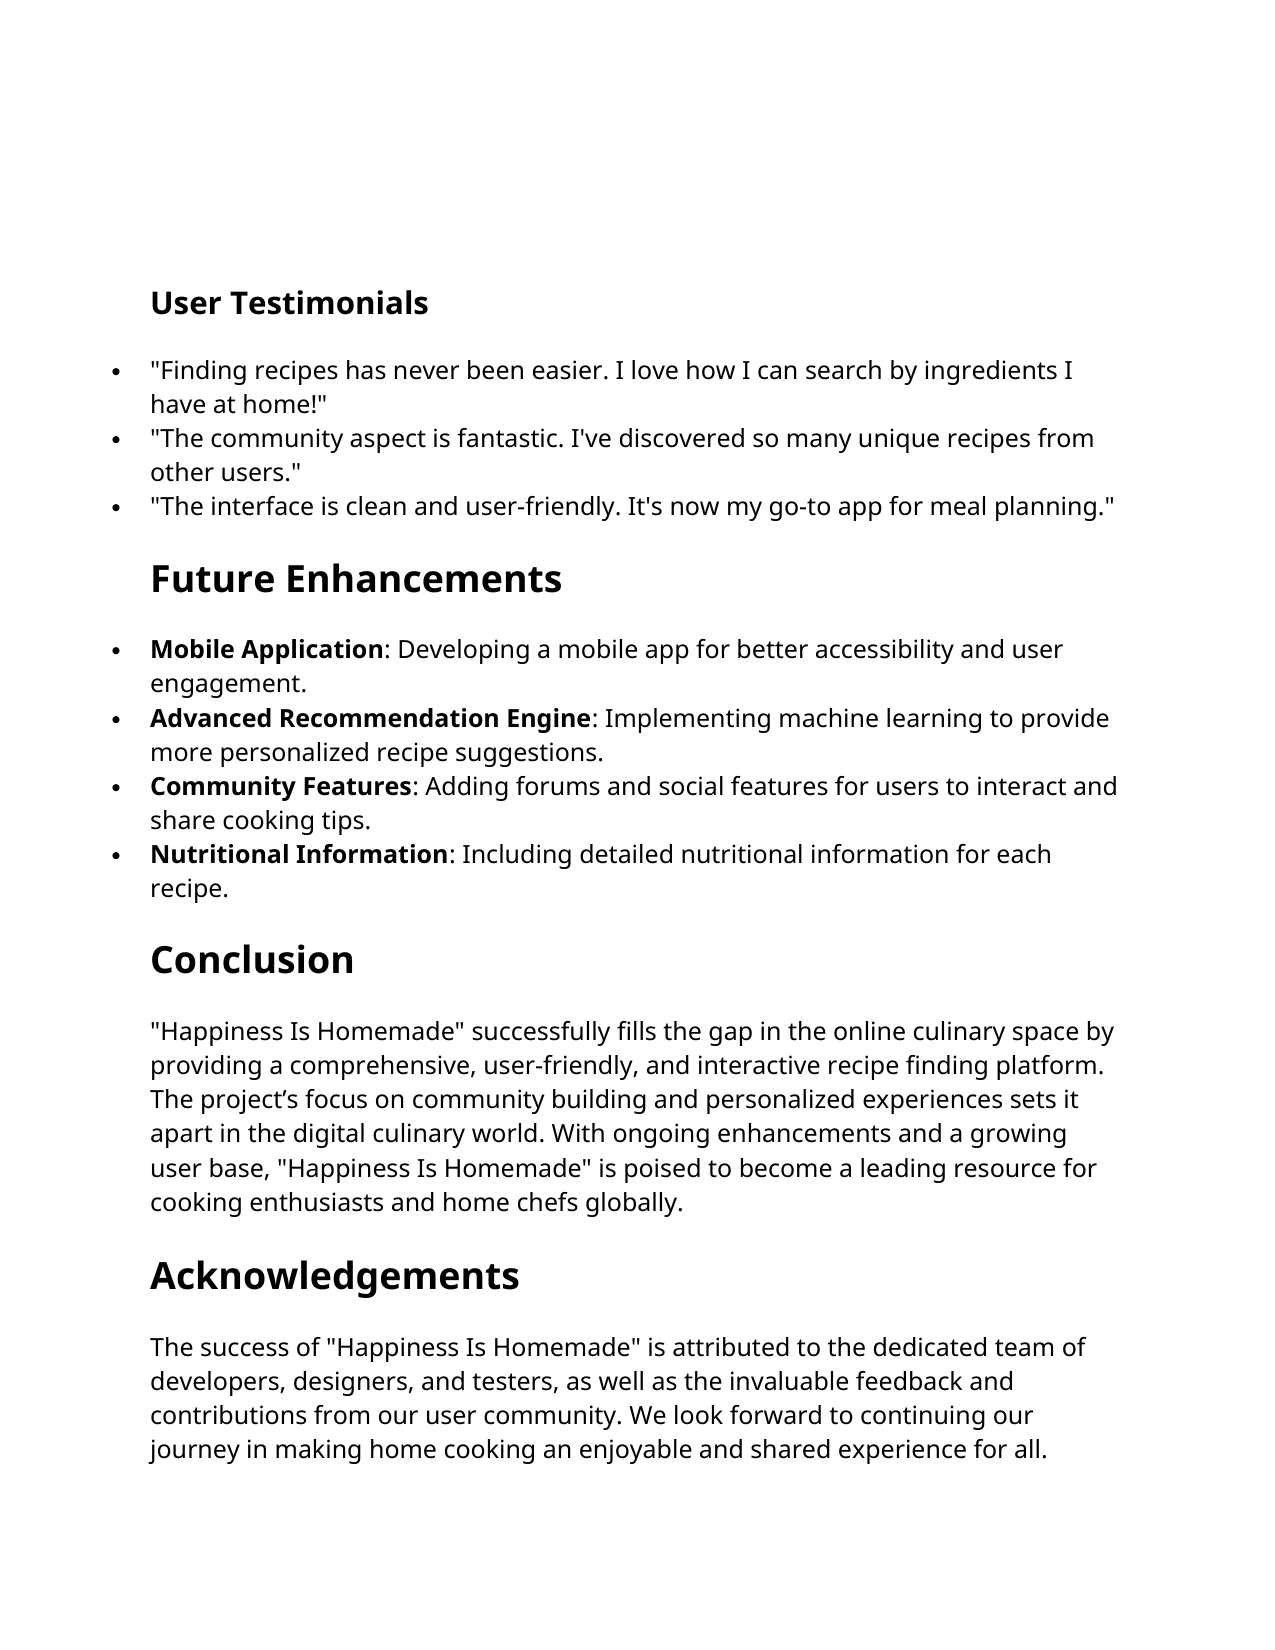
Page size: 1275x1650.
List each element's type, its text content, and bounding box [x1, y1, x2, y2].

list Advanced Recommendation Engine: Implementing machine learning to provide more personalized recipe suggestions. [112, 700, 1125, 768]
text Acknowledgements [150, 1249, 1125, 1301]
list "Finding recipes has never been easier. I love how I can search by ingredients I have at home!" [112, 352, 1125, 421]
list "The interface is clean and user-friendly. It's now my go-to app for meal planning." [112, 489, 1125, 523]
text Conclusion [150, 934, 1125, 985]
list "The community aspect is fantastic. I've discovered so many unique recipes from other users." [112, 421, 1125, 489]
text "Happiness Is Homemade" successfully fills the gap in the online culinary space by providing a comprehensive, user-friendly, and interactive recipe finding platform. The project’s focus on community building and personalized experiences sets it apart in the digital culinary world. With ongoing enhancements and a growing user base, "Happiness Is Homemade" is poised to become a leading resource for cooking enthusiasts and home chefs globally. [150, 1014, 1125, 1218]
text Future Enhancements [150, 552, 1125, 603]
list Mobile Application: Developing a mobile app for better accessibility and user engagement. [112, 632, 1125, 700]
list Community Features: Adding forums and social features for users to interact and share cooking tips. [112, 768, 1125, 836]
list Nutritional Information: Including detailed nutritional information for each recipe. [112, 836, 1125, 904]
text User Testimonials [150, 281, 1125, 323]
text The success of "Happiness Is Homemade" is attributed to the dedicated team of developers, designers, and testers, as well as the invaluable feedback and contributions from our user community. We look forward to continuing our journey in making home cooking an enjoyable and shared experience for all. [150, 1330, 1125, 1466]
